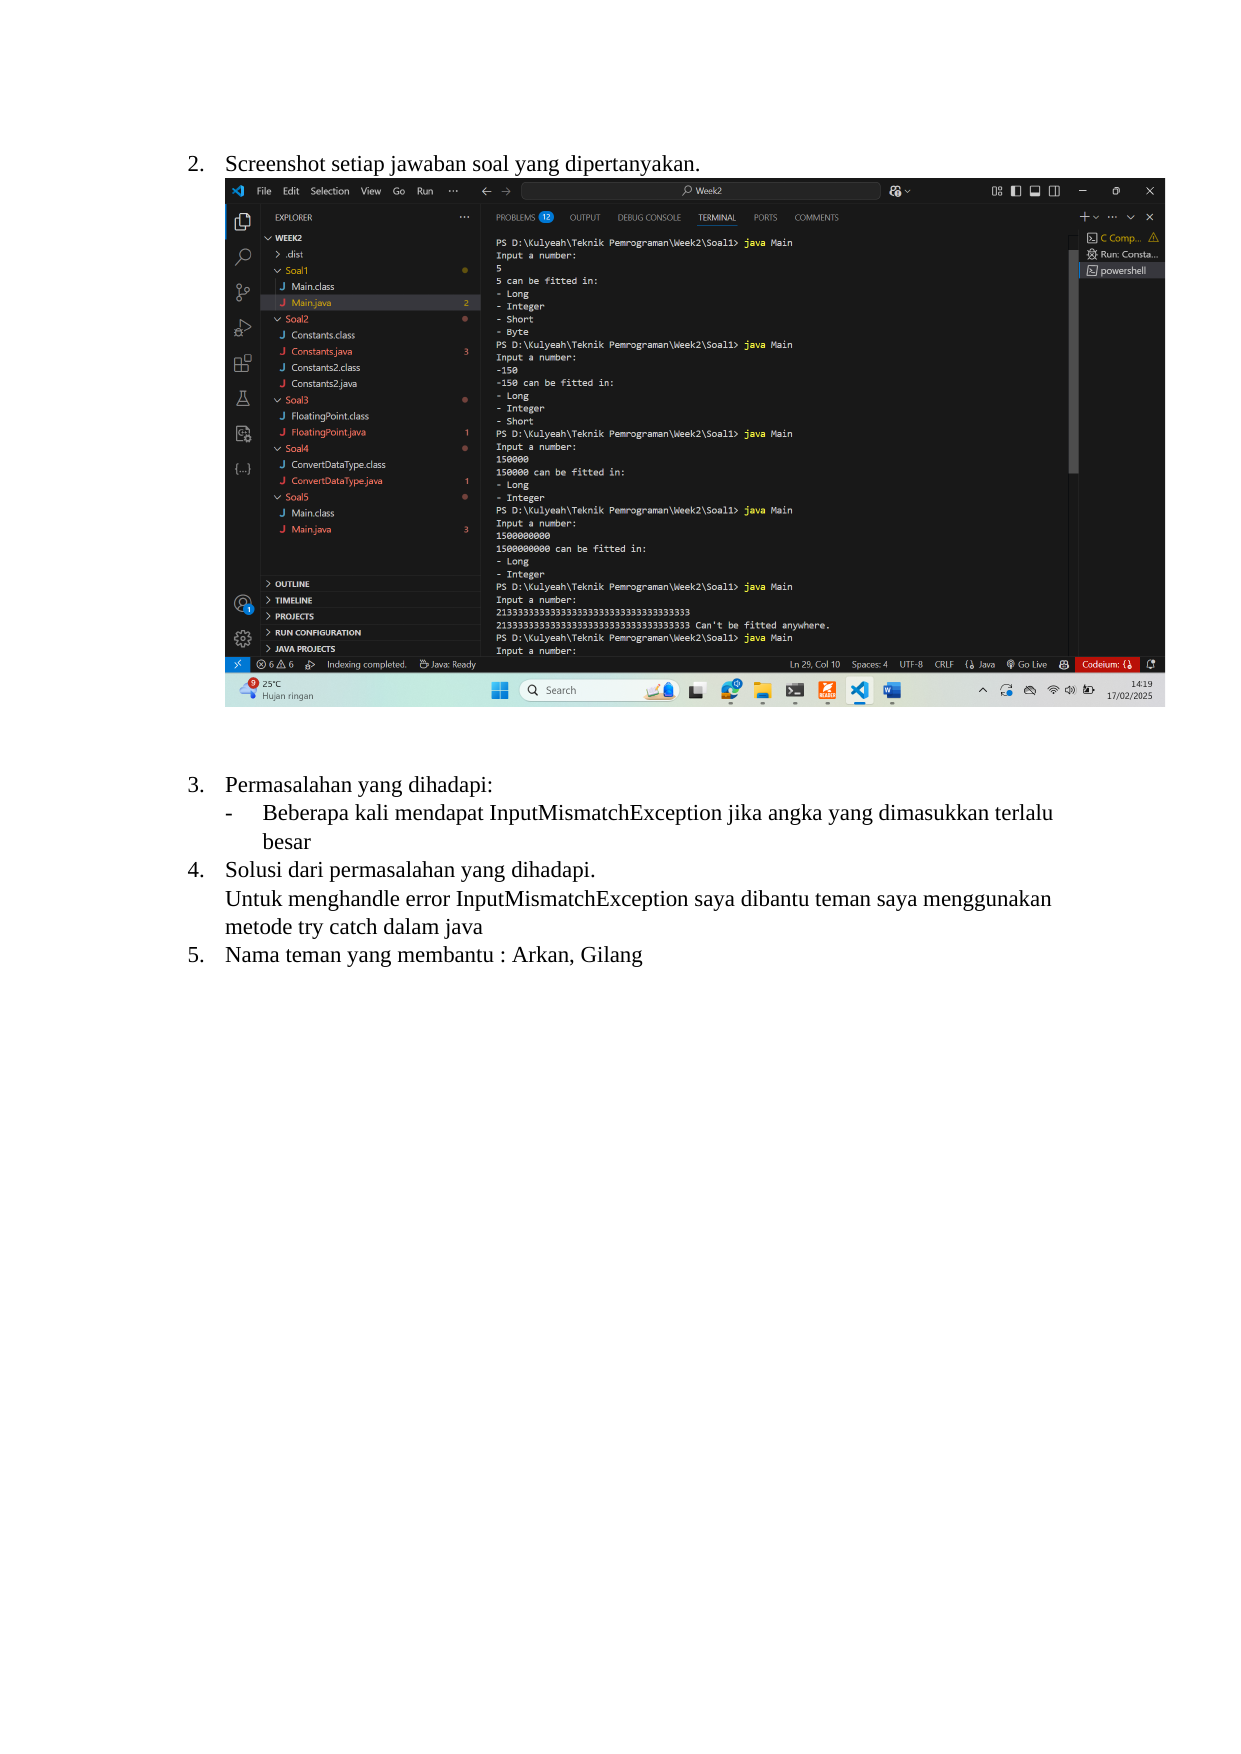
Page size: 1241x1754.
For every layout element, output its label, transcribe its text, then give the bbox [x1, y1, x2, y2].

list Nama teman yang membantu : Arkan, Gilang [187, 942, 1090, 968]
list Permasalahan yang dihadapi: [187, 771, 1090, 797]
list Untuk menghandle error InputMismatchException saya dibantu teman saya menggunakan metode try catch dalam java [225, 885, 1090, 939]
list Beberapa kali mendapat InputMismatchException jika angka yang dimasukkan terlalu besar [225, 799, 1090, 854]
picture [225, 178, 1166, 707]
list Solusi dari permasalahan yang dihadapi. [187, 856, 1090, 883]
list Screenshot setiap jawaban soal yang dipertanyakan. [187, 150, 1090, 176]
